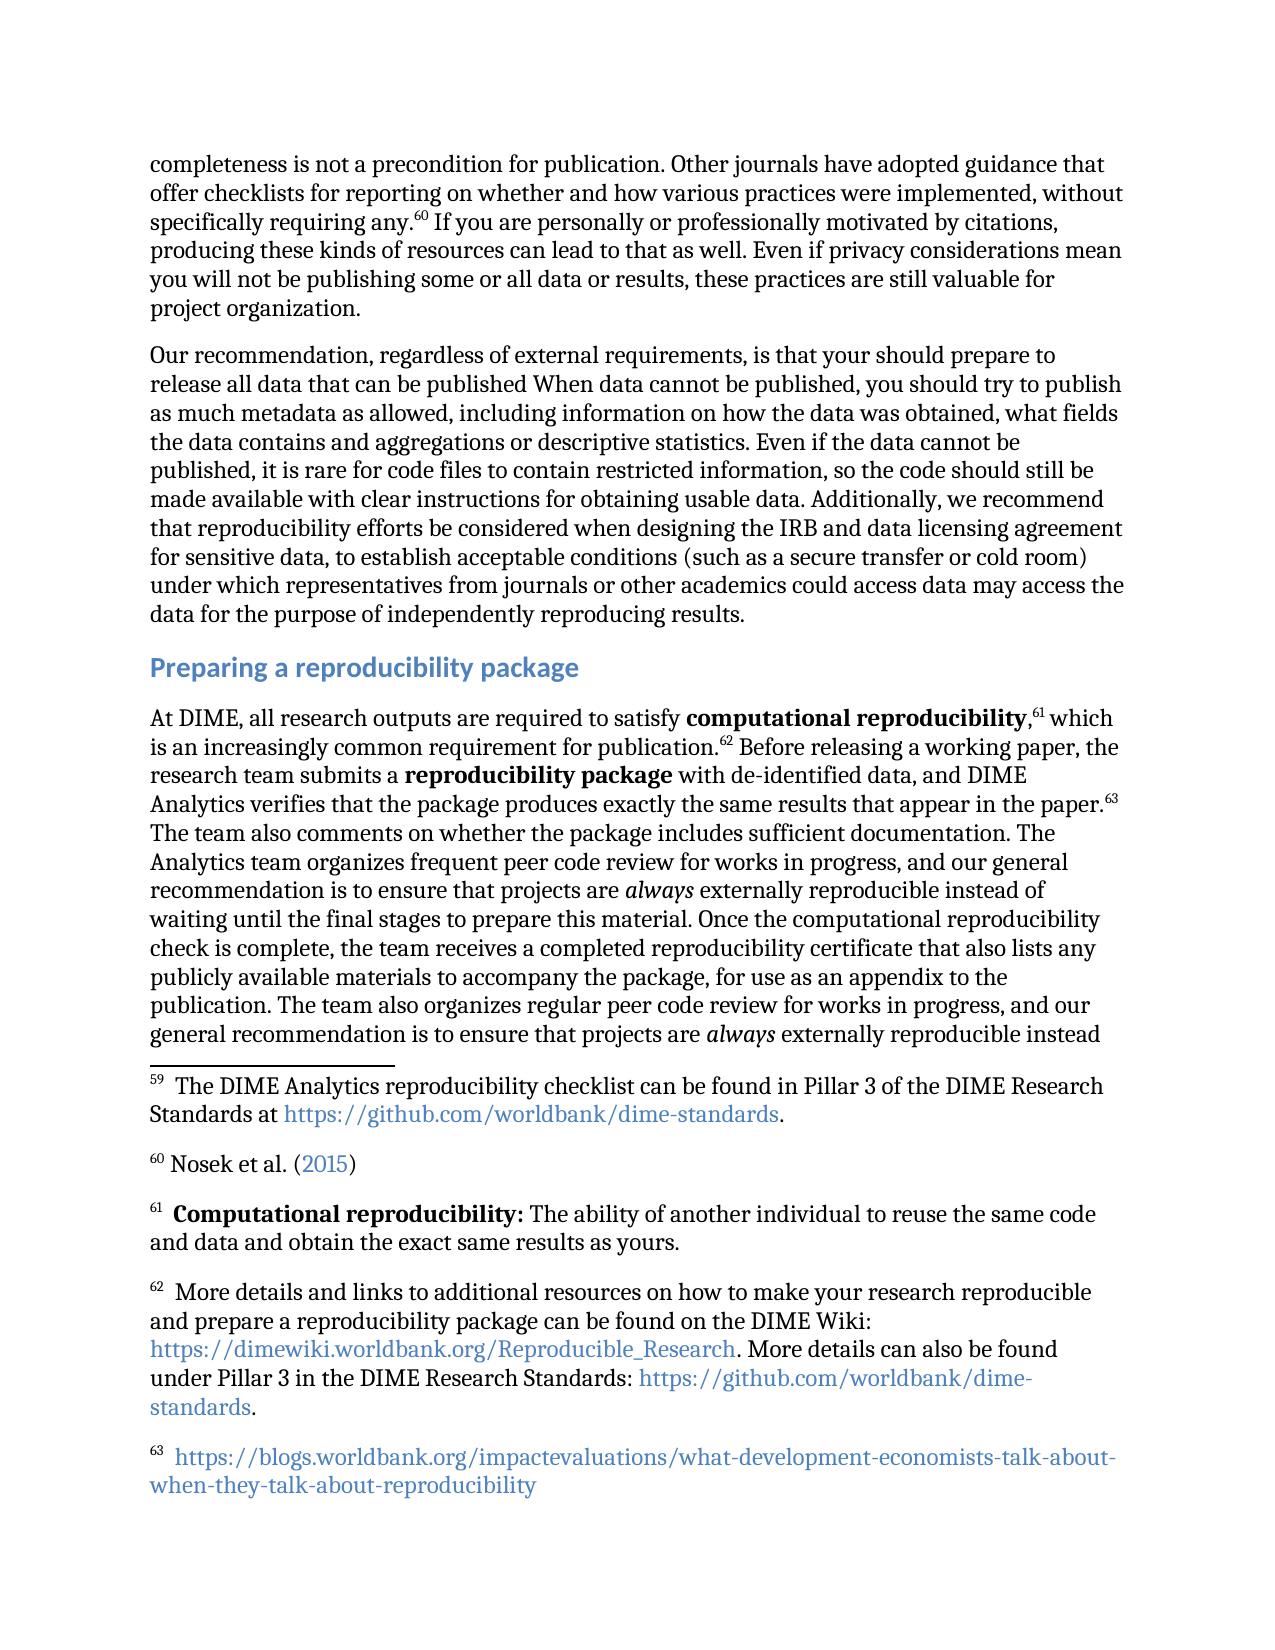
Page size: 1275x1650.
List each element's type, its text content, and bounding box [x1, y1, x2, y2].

subtitle Preparing a reproducibility package [150, 649, 1125, 685]
text At DIME, all research outputs are required to satisfy computational reproducibility, which is an increasingly common requirement for publication. Before releasing a working paper, the research team submits a reproducibility package with de-identified data, and DIME Analytics verifies that the package produces exactly the same results that appear in the paper. The team also comments on whether the package includes sufficient documentation. The Analytics team organizes frequent peer code review for works in progress, and our general recommendation is to ensure that projects are always externally reproducible instead of waiting until the final stages to prepare this material. Once the computational reproducibility check is complete, the team receives a completed reproducibility certificate that also lists any publicly available materials to accompany the package, for use as an appendix to the publication. The team also organizes regular peer code review for works in progress, and our general recommendation is to ensure that projects are always externally reproducible instead of waiting until the final stages to prepare this material. In this way, code is continuously maintained with clear documentation, and should be easy to read and understand in terms of structure, style, and syntax. [150, 704, 1125, 1049]
text Our recommendation, regardless of external requirements, is that your should prepare to release all data that can be published When data cannot be published, you should try to publish as much metadata as allowed, including information on how the data was obtained, what fields the data contains and aggregations or descriptive statistics. Even if the data cannot be published, it is rare for code files to contain restricted information, so the code should still be made available with clear instructions for obtaining usable data. Additionally, we recommend that reproducibility efforts be considered when designing the IRB and data licensing agreement for sensitive data, to establish acceptable conditions (such as a secure transfer or cold room) under which representatives from journals or other academics could access data may access the data for the purpose of independently reproducing results. [150, 341, 1125, 629]
text Common research standards from journals and funders feature both regulation and verification policies. Regulation policies require that authors provide reproducibility packages before publication which are then reviewed by the journal for completeness. Verification policies require that authors make certain materials available to the public, but their completeness is not a precondition for publication. Other journals have adopted guidance that offer checklists for reporting on whether and how various practices were implemented, without specifically requiring any. If you are personally or professionally motivated by citations, producing these kinds of resources can lead to that as well. Even if privacy considerations mean you will not be publishing some or all data or results, these practices are still valuable for project organization. [150, 150, 1125, 322]
